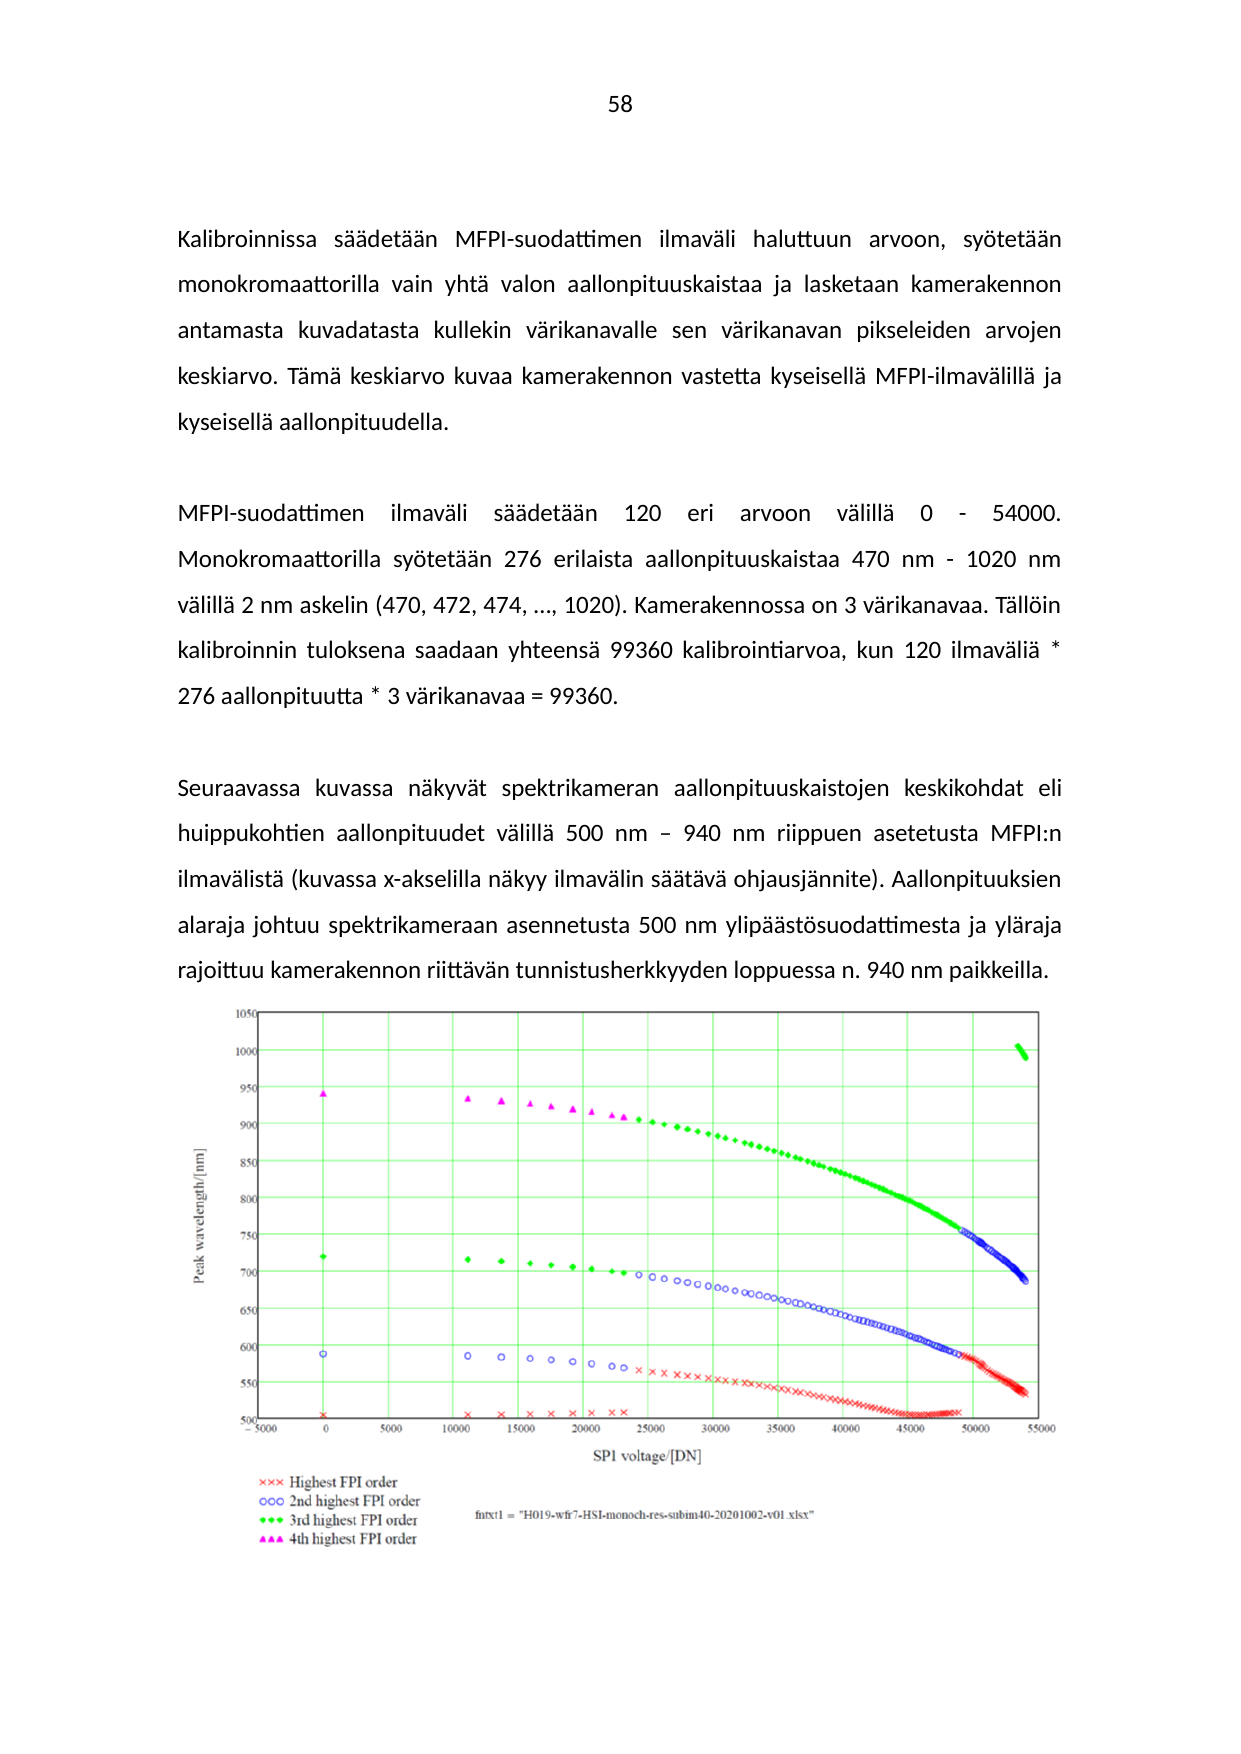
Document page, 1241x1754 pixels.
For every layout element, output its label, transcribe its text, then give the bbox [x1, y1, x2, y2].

picture [177, 1000, 1063, 1554]
text Seuraavassa kuvassa näkyvät spektrikameran aallonpituuskaistojen keskikohdat eli huippukohtien aallonpituudet välillä 500 nm – 940 nm riippuen asetetusta MFPI:n ilmavälistä (kuvassa x-akselilla näkyy ilmavälin säätävä ohjausjännite). Aallonpituuksien alaraja johtuu spektrikameraan asennetusta 500 nm ylipäästösuodattimesta ja yläraja rajoittuu kamerakennon riittävän tunnistusherkkyyden loppuessa n. 940 nm paikkeilla. [177, 772, 1063, 985]
text MFPI-suodattimen ilmaväli säädetään 120 eri arvoon välillä 0 - 54000. Monokromaattorilla syötetään 276 erilaista aallonpituuskaistaa 470 nm - 1020 nm välillä 2 nm askelin (470, 472, 474, …, 1020). Kamerakennossa on 3 värikanavaa. Tällöin kalibroinnin tuloksena saadaan yhteensä 99360 kalibrointiarvoa, kun 120 ilmaväliä * 276 aallonpituutta * 3 värikanavaa = 99360. [177, 497, 1063, 711]
text Kalibroinnissa säädetään MFPI-suodattimen ilmaväli haluttuun arvoon, syötetään monokromaattorilla vain yhtä valon aallonpituuskaistaa ja lasketaan kamerakennon antamasta kuvadatasta kullekin värikanavalle sen värikanavan pikseleiden arvojen keskiarvo. Tämä keskiarvo kuvaa kamerakennon vastetta kyseisellä MFPI-ilmavälillä ja kyseisellä aallonpituudella. [177, 223, 1063, 436]
